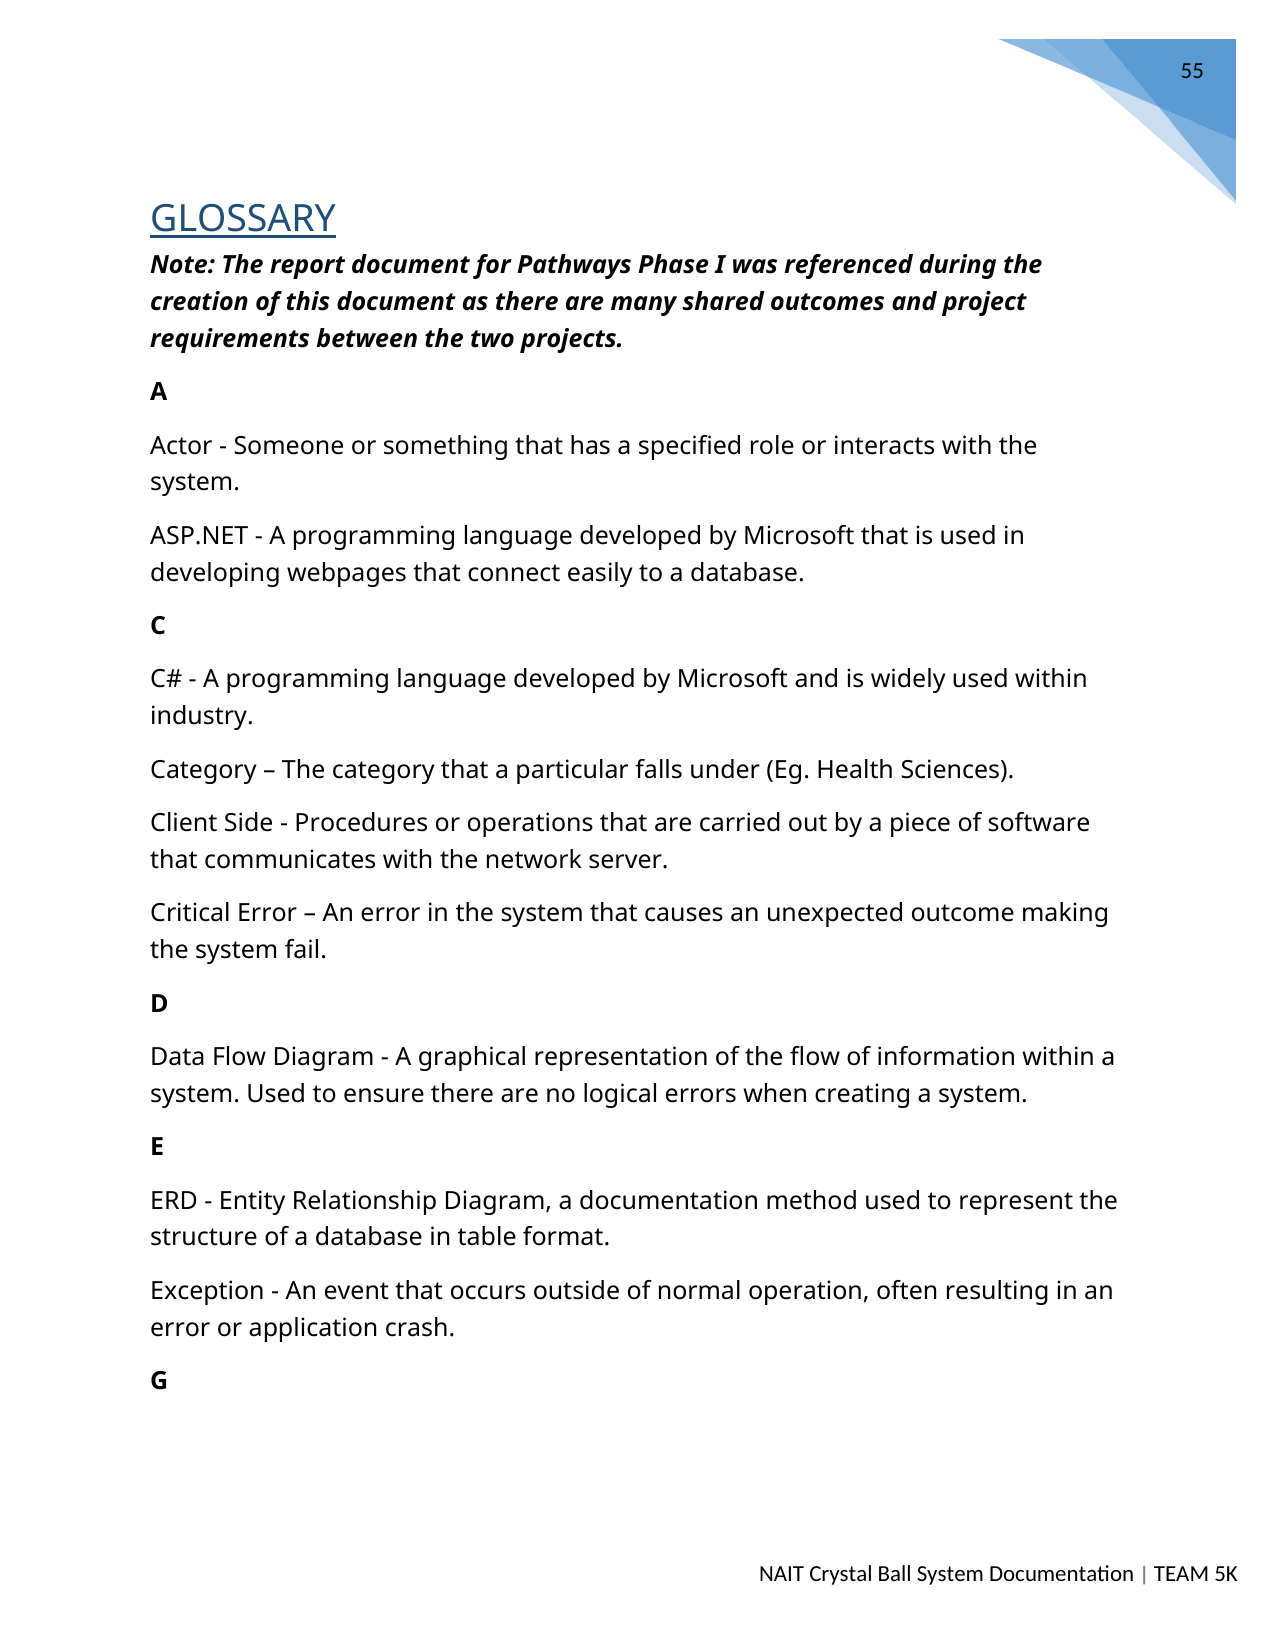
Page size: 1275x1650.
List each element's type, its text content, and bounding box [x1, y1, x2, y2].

text Actor - Someone or something that has a specified role or interacts with the system. [150, 427, 1125, 498]
text C [150, 608, 1125, 642]
text Data Flow Diagram - A graphical representation of the flow of information within a system. Used to ensure there are no logical errors when creating a system. [150, 1039, 1125, 1109]
text E [150, 1129, 1125, 1163]
text ASP.NET - A programming language developed by Microsoft that is used in developing webpages that connect easily to a database. [150, 517, 1125, 588]
subtitle GLOSSARY [150, 192, 1125, 243]
text Exception - An event that occurs outside of normal operation, often resulting in an error or application crash. [150, 1272, 1125, 1343]
text G [150, 1363, 1125, 1397]
picture [997, 39, 1236, 205]
text C# - A programming language developed by Microsoft and is widely used within industry. [150, 661, 1125, 732]
text Client Side - Procedures or operations that are carried out by a piece of software that communicates with the network server. [150, 805, 1125, 876]
text Note: The report document for Pathways Phase I was referenced during the creation of this document as there are many shared outcomes and project requirements between the two projects. [150, 247, 1125, 354]
text D [150, 985, 1125, 1019]
text ERD - Entity Relationship Diagram, a documentation method used to represent the structure of a database in table format. [150, 1182, 1125, 1253]
text A [150, 374, 1125, 408]
text Category – The category that a particular falls under (Eg. Health Sciences). [150, 751, 1125, 785]
text Critical Error – An error in the system that causes an unexpected outcome making the system fail. [150, 895, 1125, 966]
